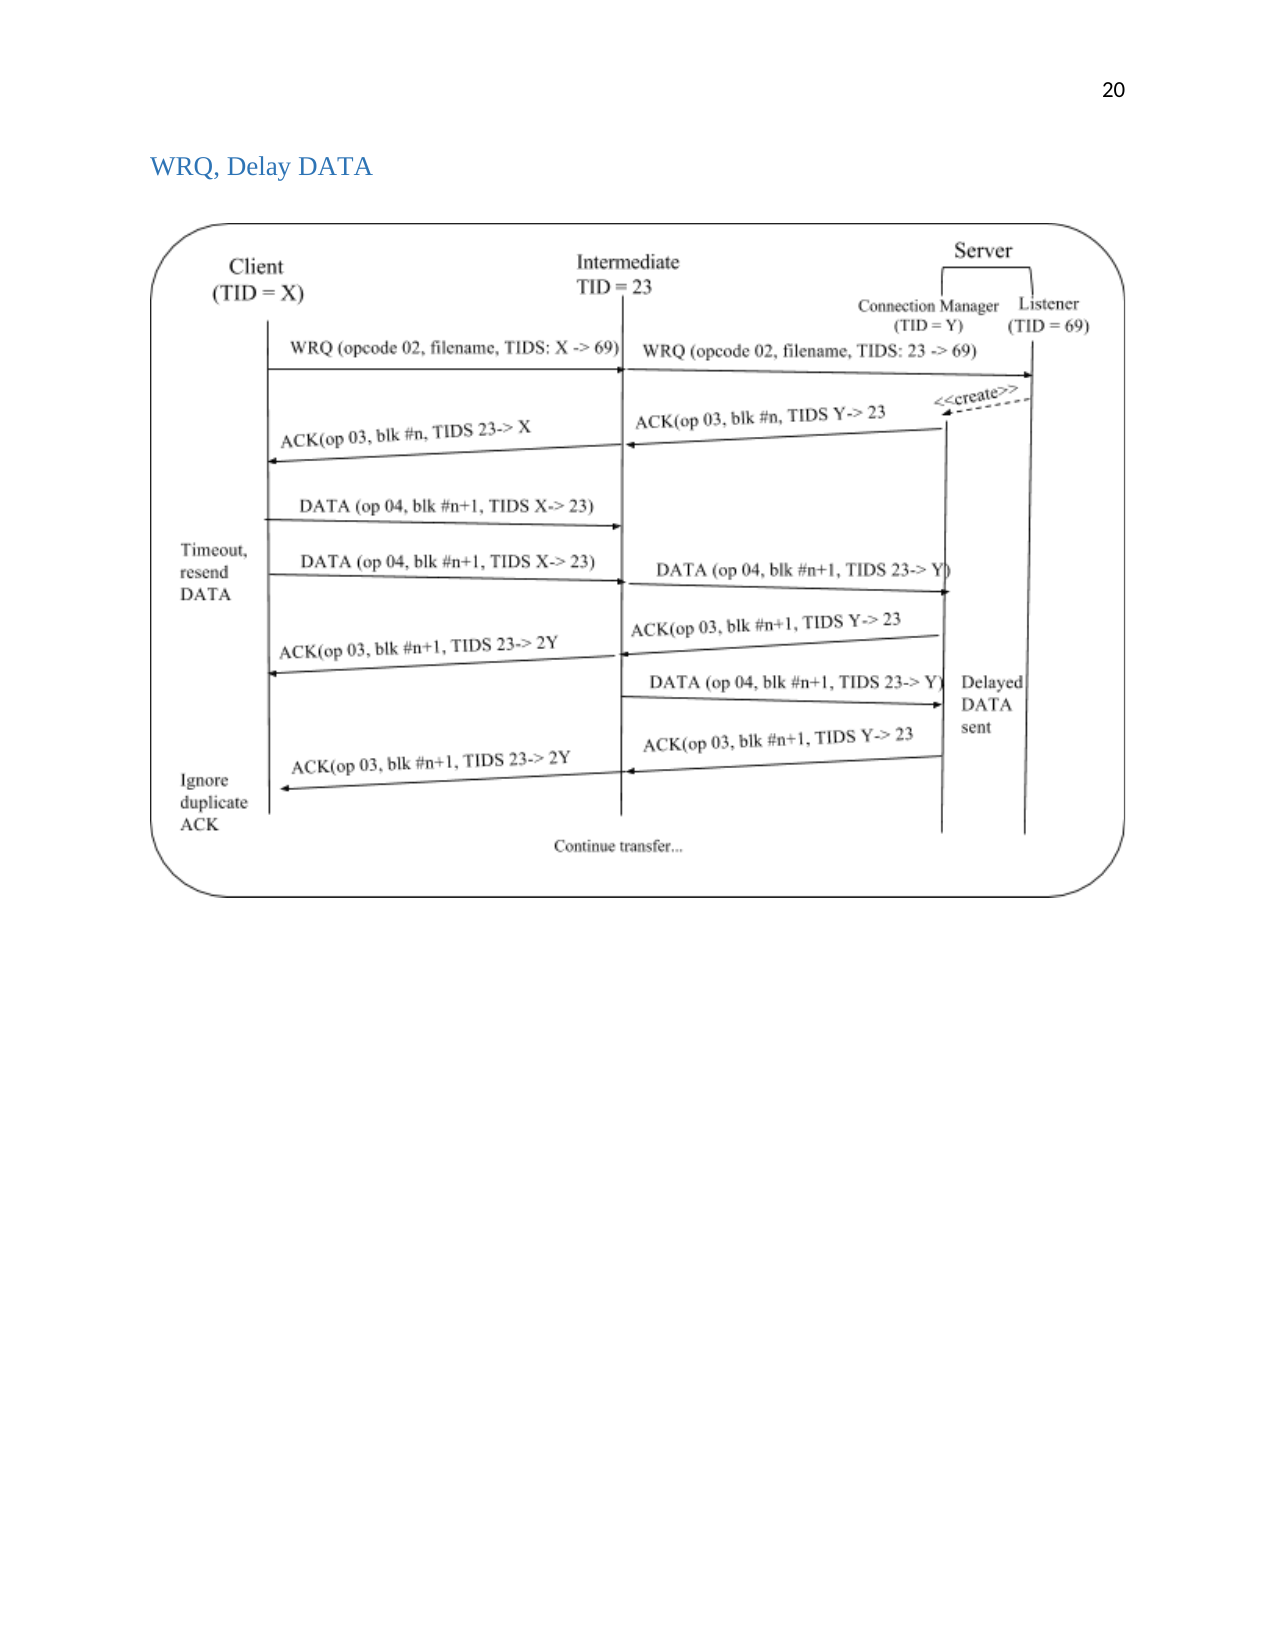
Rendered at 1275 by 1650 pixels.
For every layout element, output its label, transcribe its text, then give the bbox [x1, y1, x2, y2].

subtitle WRQ, Delay DATA [150, 150, 1125, 221]
picture [150, 223, 1125, 898]
